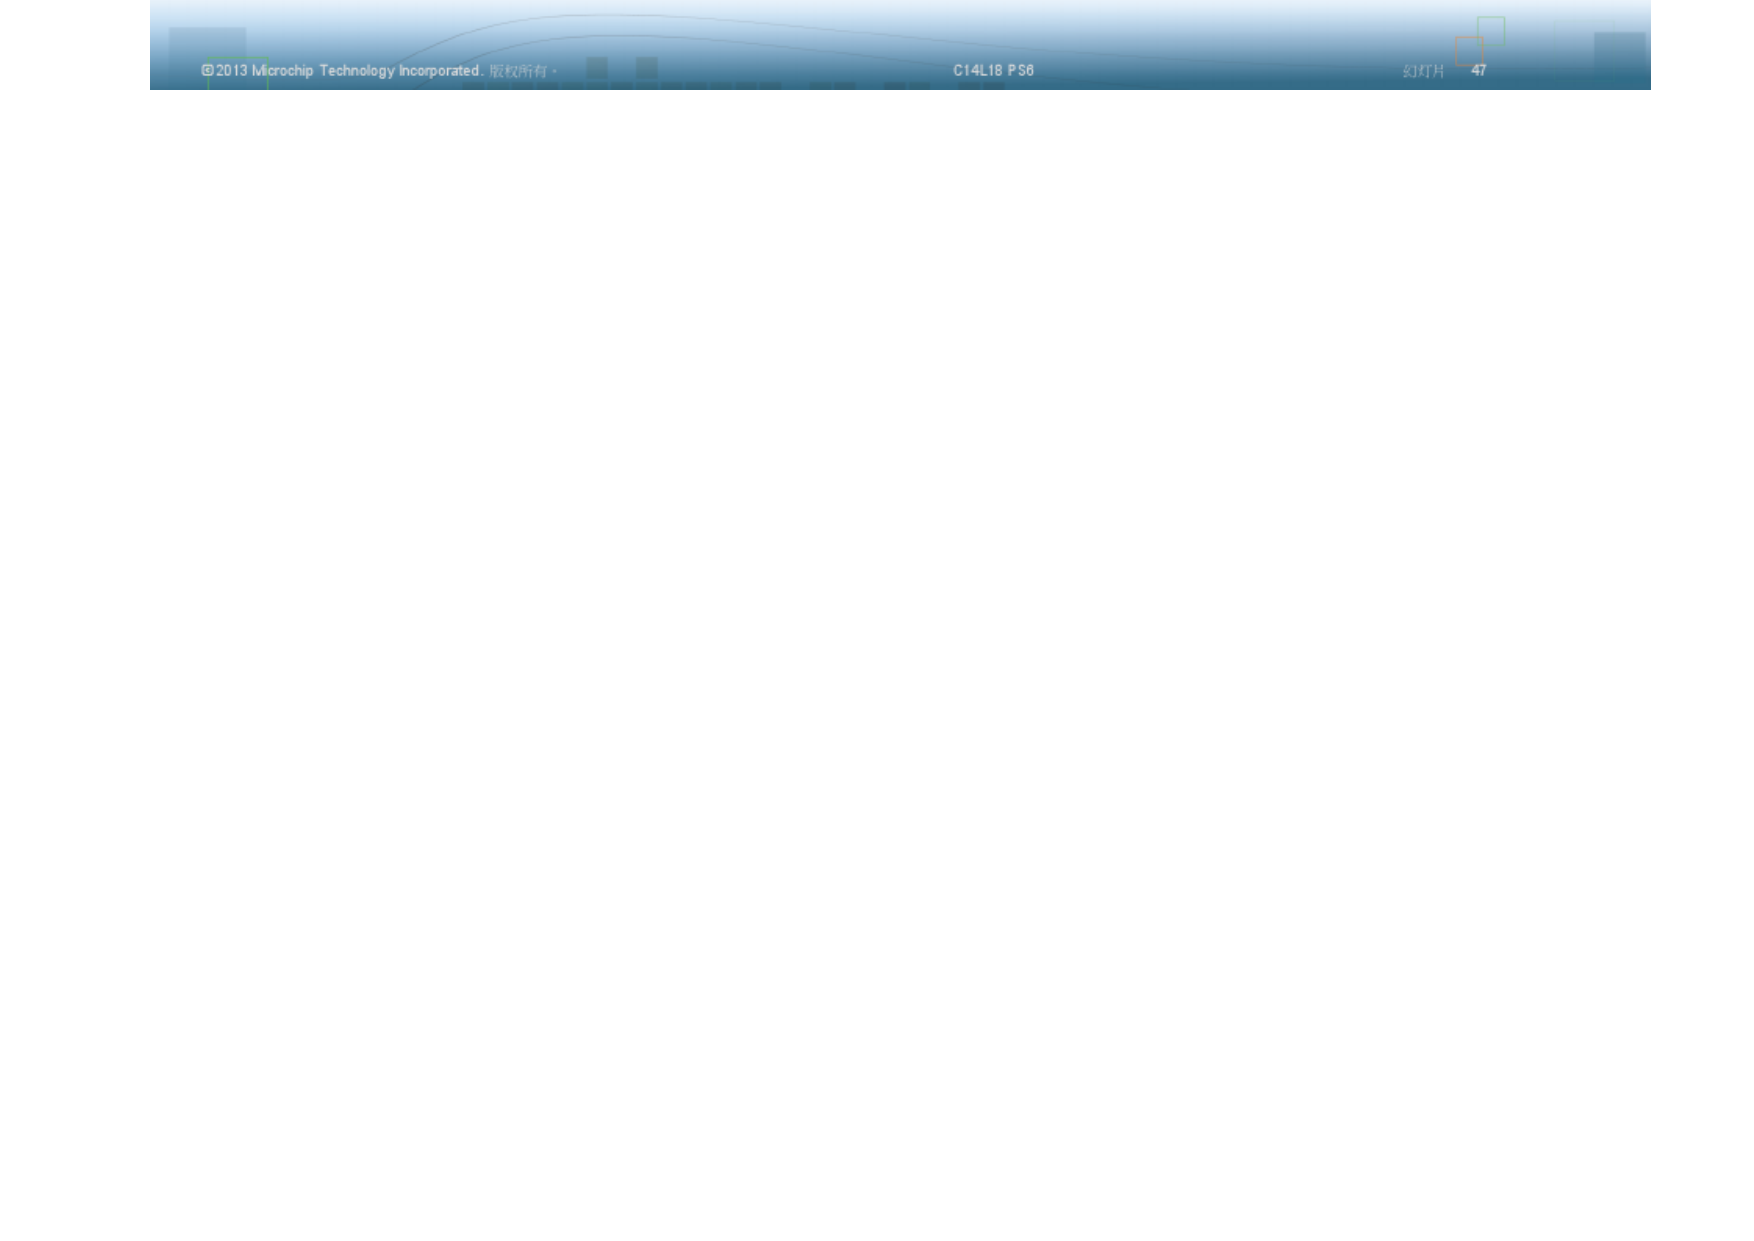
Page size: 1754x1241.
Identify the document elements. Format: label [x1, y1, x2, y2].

picture [150, 0, 1651, 90]
